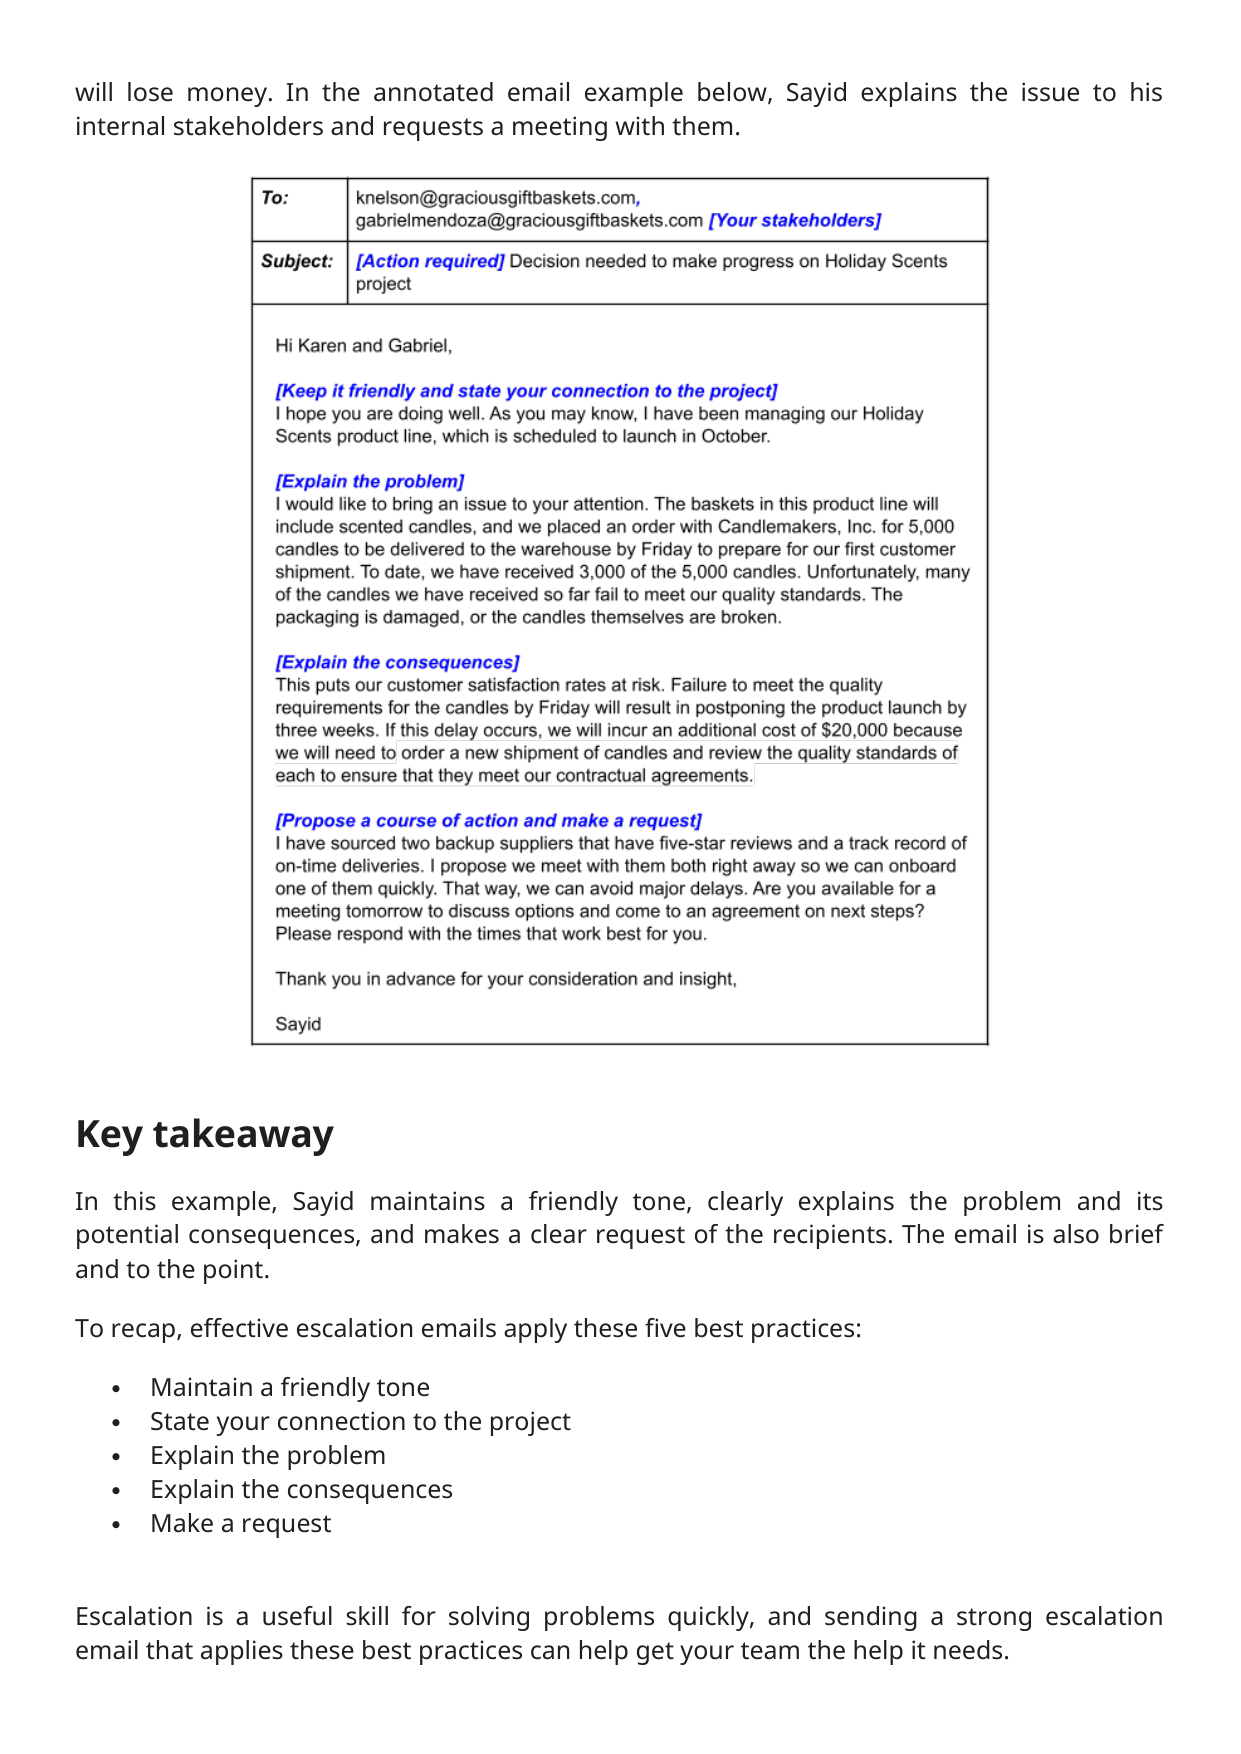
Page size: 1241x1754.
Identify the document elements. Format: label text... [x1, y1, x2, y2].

list Make a request [112, 1506, 1165, 1540]
text In this example, Sayid maintains a friendly tone, clearly explains the problem and its potential consequences, and makes a clear request of the recipients. The email is also brief and to the point. [75, 1183, 1165, 1285]
picture [229, 168, 1011, 1055]
text To recap, effective escalation emails apply these five best practices: [75, 1310, 1165, 1344]
list Explain the problem [112, 1437, 1165, 1472]
list State your connection to the project [112, 1403, 1165, 1437]
list Maintain a friendly tone [112, 1369, 1165, 1403]
list Explain the consequences [112, 1472, 1165, 1506]
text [75, 75, 1165, 143]
subtitle Key takeaway [75, 1107, 1165, 1158]
text Escalation is a useful skill for solving problems quickly, and sending a strong escalation email that applies these best practices can help get your team the help it needs. [75, 1599, 1165, 1667]
